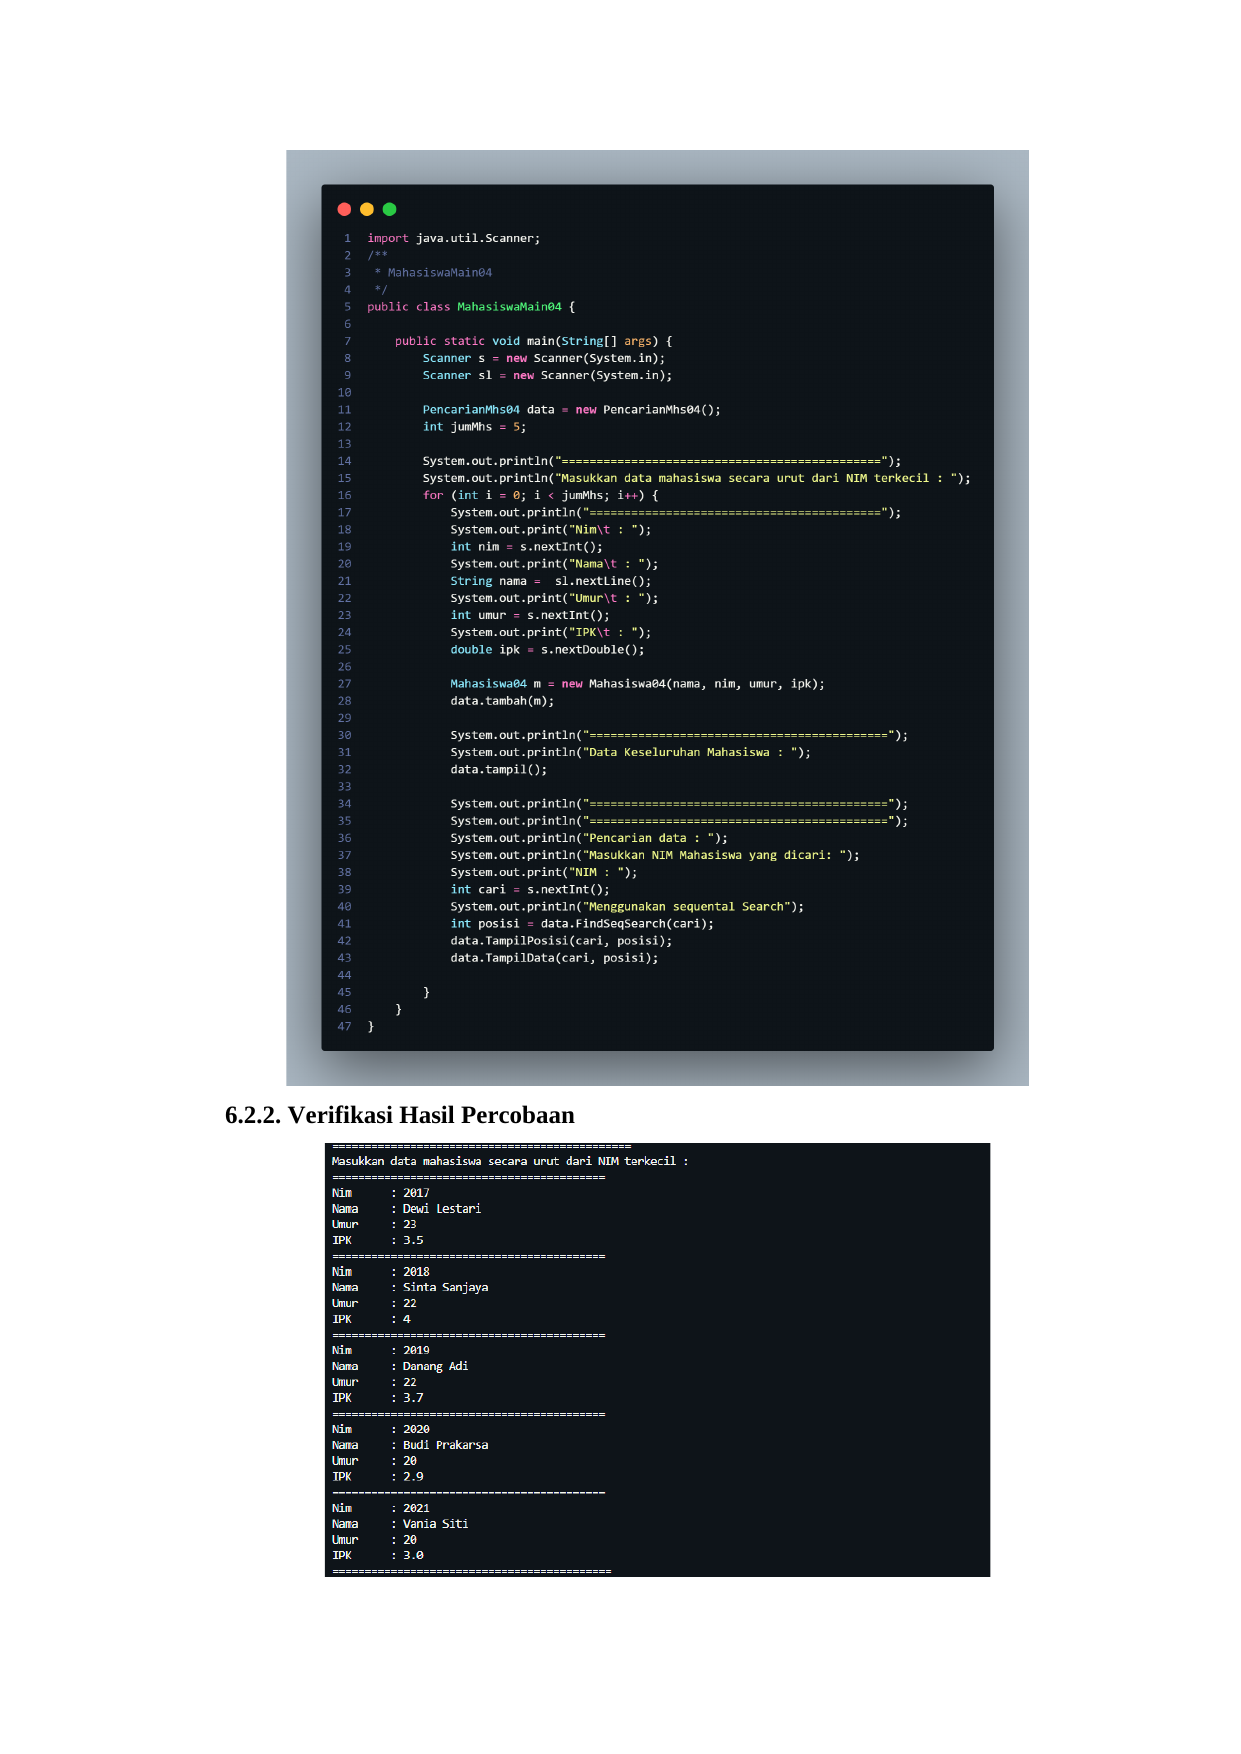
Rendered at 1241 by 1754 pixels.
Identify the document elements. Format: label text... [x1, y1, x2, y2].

picture [286, 150, 1029, 1086]
picture [324, 1143, 991, 1577]
list 6.2.2. Verifikasi Hasil Percobaan [225, 1100, 1090, 1129]
